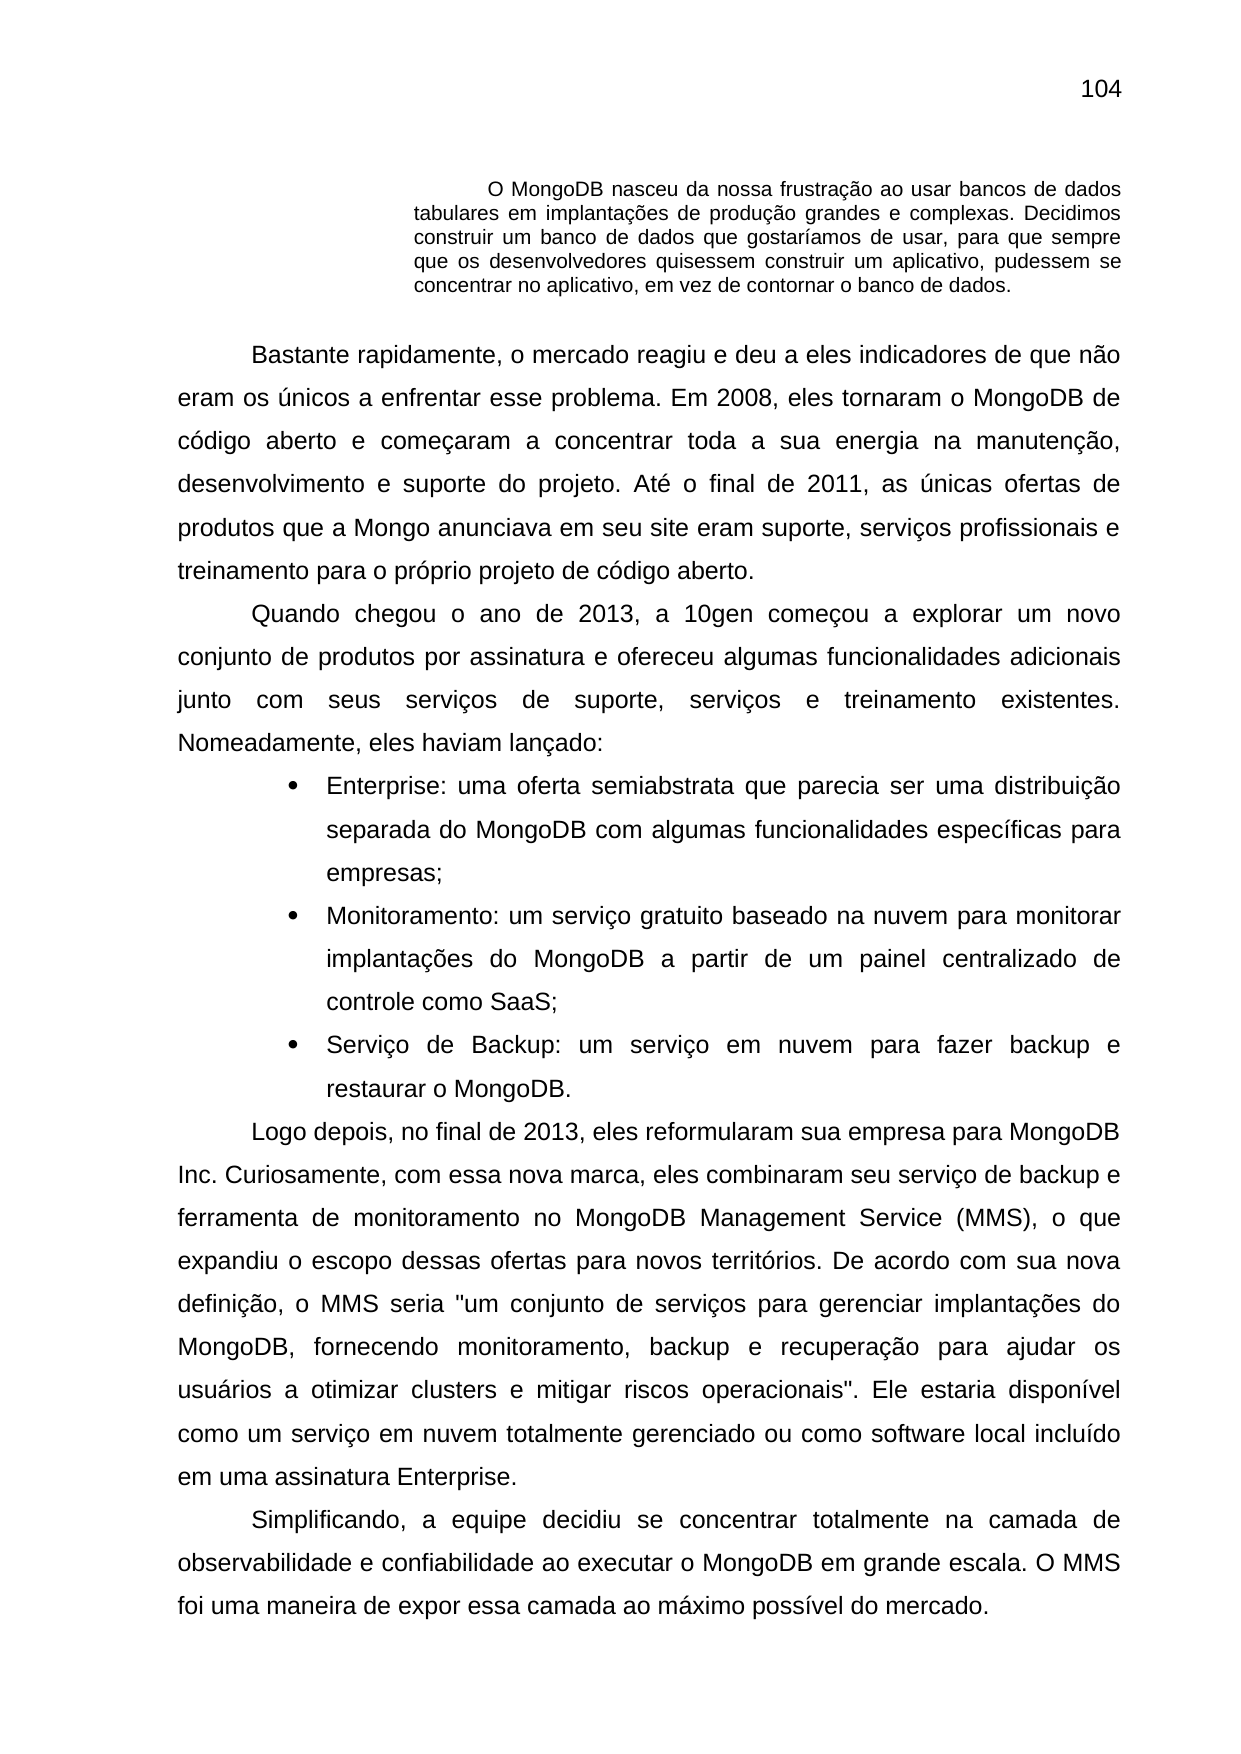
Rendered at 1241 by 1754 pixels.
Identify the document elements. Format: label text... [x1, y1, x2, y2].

list Enterprise: uma oferta semiabstrata que parecia ser uma distribuição separada do MongoDB com algumas funcionalidades específicas para empresas; [288, 771, 1122, 886]
list Monitoramento: um serviço gratuito baseado na nuvem para monitorar implantações do MongoDB a partir de um painel centralizado de controle como SaaS; [288, 901, 1122, 1016]
text Bastante rapidamente, o mercado reagiu e deu a eles indicadores de que não eram os únicos a enfrentar esse problema. Em 2008, eles tornaram o MongoDB de código aberto e começaram a concentrar toda a sua energia na manutenção, desenvolvimento e suporte do projeto. Até o final de 2011, as únicas ofertas de produtos que a Mongo anunciava em seu site eram suporte, serviços profissionais e treinamento para o próprio projeto de código aberto. [177, 340, 1122, 584]
text Quando chegou o ano de 2013, a 10gen começou a explorar um novo conjunto de produtos por assinatura e ofereceu algumas funcionalidades adicionais junto com seus serviços de suporte, serviços e treinamento existentes. Nomeadamente, eles haviam lançado: [177, 599, 1122, 757]
text Simplificando, a equipe decidiu se concentrar totalmente na camada de observabilidade e confiabilidade ao executar o MongoDB em grande escala. O MMS foi uma maneira de expor essa camada ao máximo possível do mercado. [177, 1505, 1122, 1620]
text O MongoDB nasceu da nossa frustração ao usar bancos de dados tabulares em implantações de produção grandes e complexas. Decidimos construir um banco de dados que gostaríamos de usar, para que sempre que os desenvolvedores quisessem construir um aplicativo, pudessem se concentrar no aplicativo, em vez de contornar o banco de dados. [413, 177, 1122, 297]
list Serviço de Backup: um serviço em nuvem para fazer backup e restaurar o MongoDB. [288, 1030, 1122, 1102]
text Logo depois, no final de 2013, eles reformularam sua empresa para MongoDB Inc. Curiosamente, com essa nova marca, eles combinaram seu serviço de backup e ferramenta de monitoramento no MongoDB Management Service (MMS), o que expandiu o escopo dessas ofertas para novos territórios. De acordo com sua nova definição, o MMS seria "um conjunto de serviços para gerenciar implantações do MongoDB, fornecendo monitoramento, backup e recuperação para ajudar os usuários a otimizar clusters e mitigar riscos operacionais". Ele estaria disponível como um serviço em nuvem totalmente gerenciado ou como software local incluído em uma assinatura Enterprise. [177, 1117, 1122, 1490]
